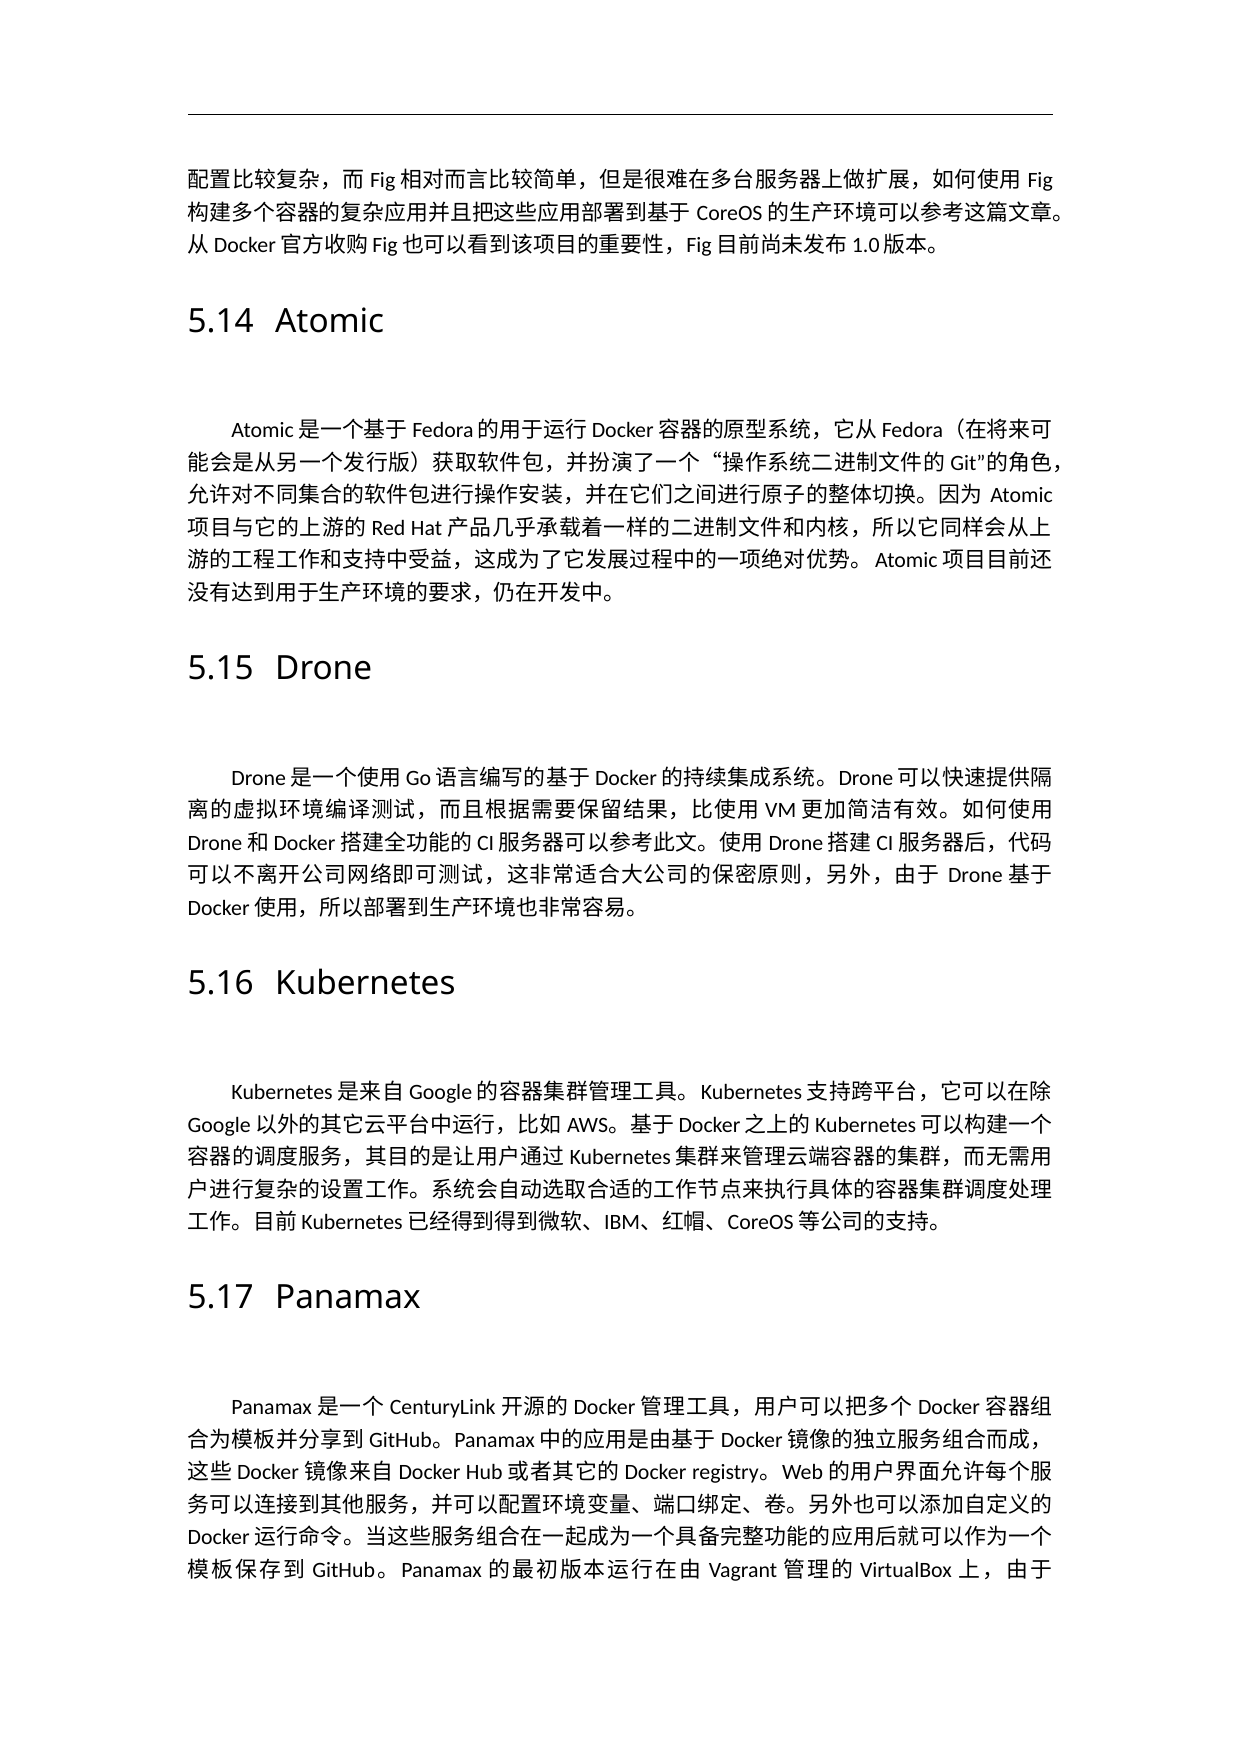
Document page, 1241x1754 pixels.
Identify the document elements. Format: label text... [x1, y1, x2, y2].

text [187, 162, 1053, 259]
text Kubernetes是来自Google的容器集群管理工具。Kubernetes支持跨平台，它可以在除Google以外的其它云平台中运行，比如AWS。基于Docker之上的Kubernetes可以构建一个容器的调度服务，其目的是让用户通过Kubernetes集群来管理云端容器的集群，而无需用户进行复杂的设置工作。系统会自动选取合适的工作节点来执行具体的容器集群调度处理工作。目前Kubernetes已经得到得到微软、IBM、红帽、CoreOS等公司的支持。 [187, 1074, 1053, 1236]
text Drone是一个使用Go语言编写的基于Docker的持续集成系统。Drone可以快速提供隔离的虚拟环境编译测试，而且根据需要保留结果，比使用VM更加简洁有效。如何使用 Drone和Docker搭建全功能的CI服务器可以参考此文。使用Drone搭建CI服务器后，代码可以不离开公司网络即可测试，这非常适合大公司的保密原则，另外，由于Drone基于Docker使用，所以部署到生产环境也非常容易。 [187, 759, 1053, 922]
subtitle Kubernetes [187, 949, 1053, 1014]
text Atomic是一个基于Fedora的用于运行Docker容器的原型系统，它从Fedora（在将来可能会是从另一个发行版）获取软件包，并扮演了一个“操作系统二进制文件的Git”的角色，允许对不同集合的软件包进行操作安装，并在它们之间进行原子的整体切换。因为Atomic项目与它的上游的Red Hat产品几乎承载着一样的二进制文件和内核，所以它同样会从上游的工程工作和支持中受益，这成为了它发展过程中的一项绝对优势。Atomic项目目前还没有达到用于生产环境的要求，仍在开发中。 [187, 412, 1053, 607]
subtitle Drone [187, 634, 1053, 699]
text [187, 1389, 1053, 1584]
subtitle Panamax [187, 1263, 1053, 1328]
subtitle Atomic [187, 287, 1053, 352]
